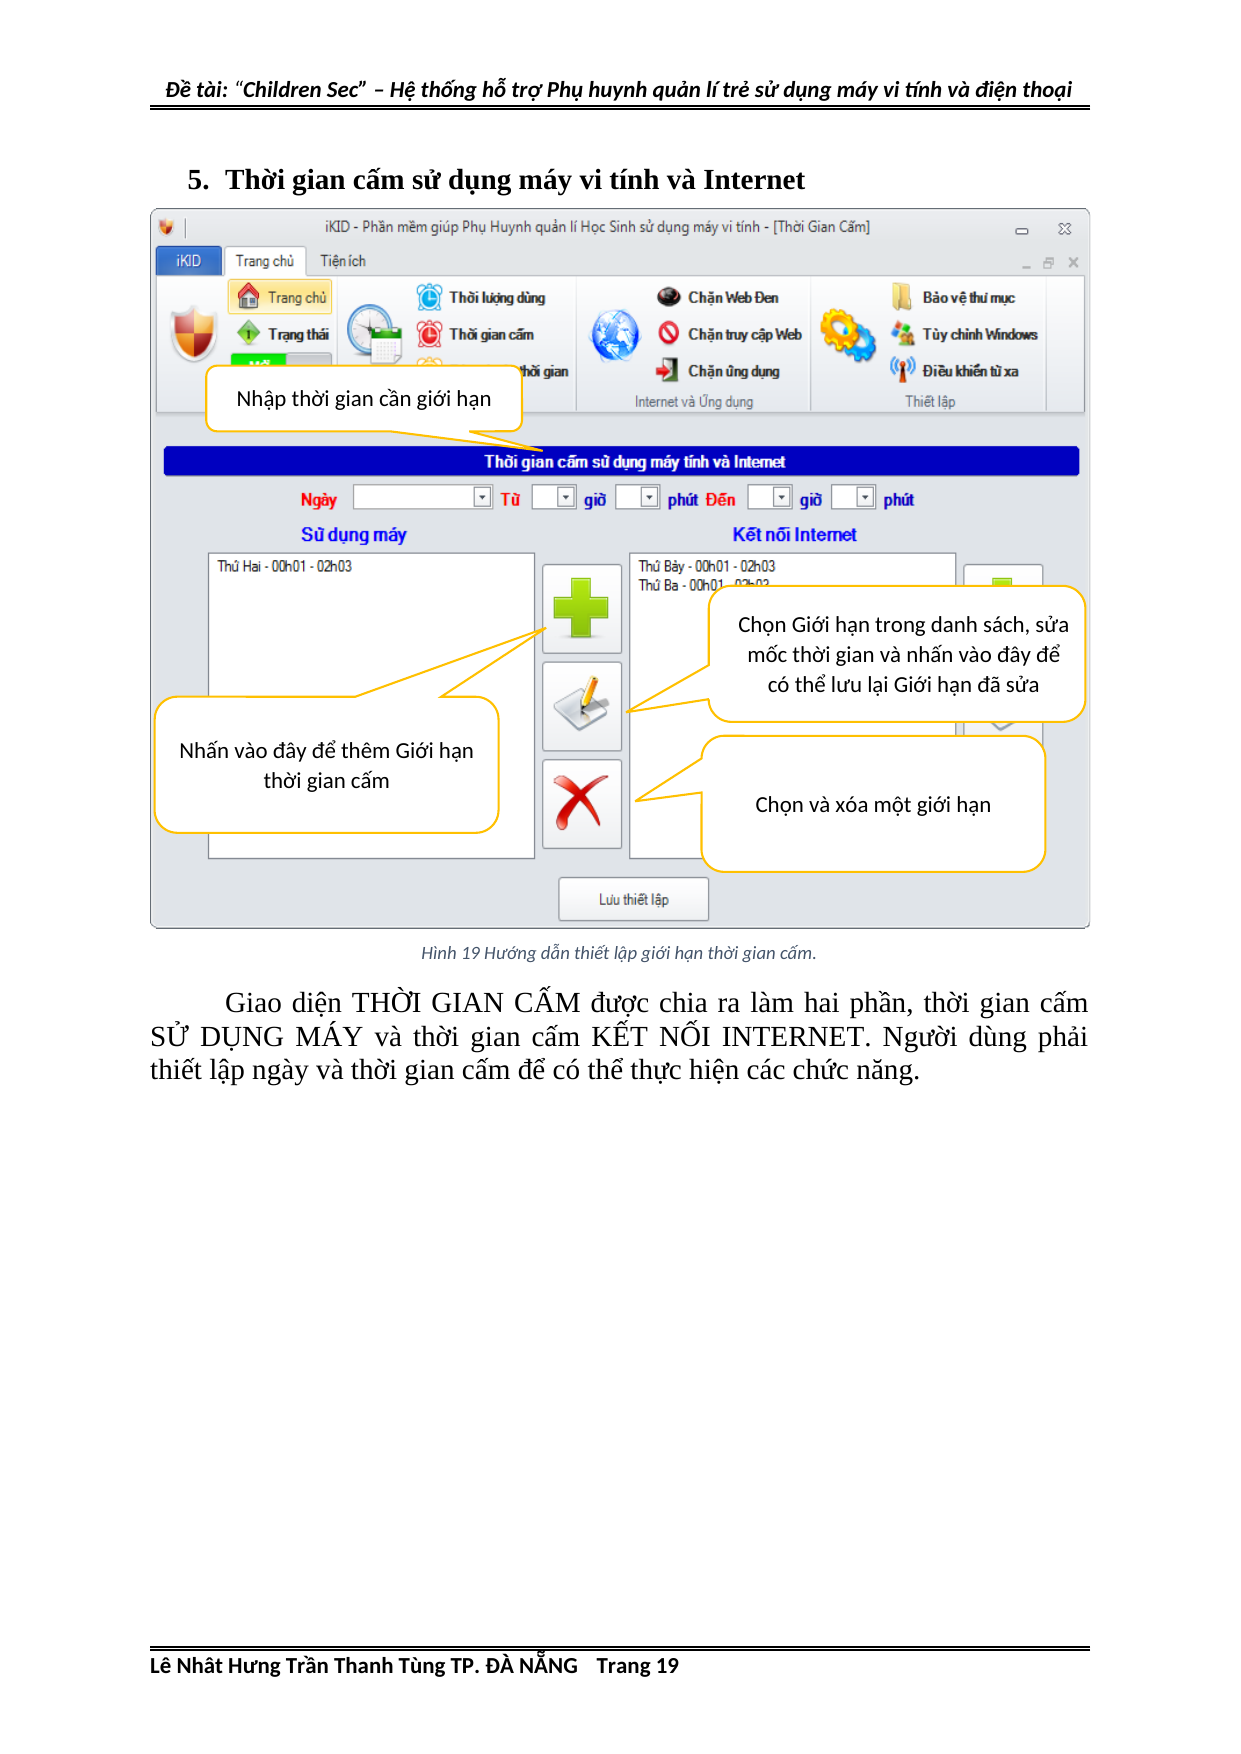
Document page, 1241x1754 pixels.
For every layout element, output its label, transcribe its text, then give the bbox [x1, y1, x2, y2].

text Giao diện THỜI GIAN CẤM được chia ra làm hai phần, thời gian cấm SỬ DỤNG MÁY và thời gian cấm KẾT NỐI INTERNET. Người dùng phải thiết lập ngày và thời gian cấm để có thể thực hiện các chức năng. [150, 985, 1090, 1086]
picture [150, 208, 1091, 929]
list Thời gian cấm sử dụng máy vi tính và Internet [187, 162, 1090, 196]
